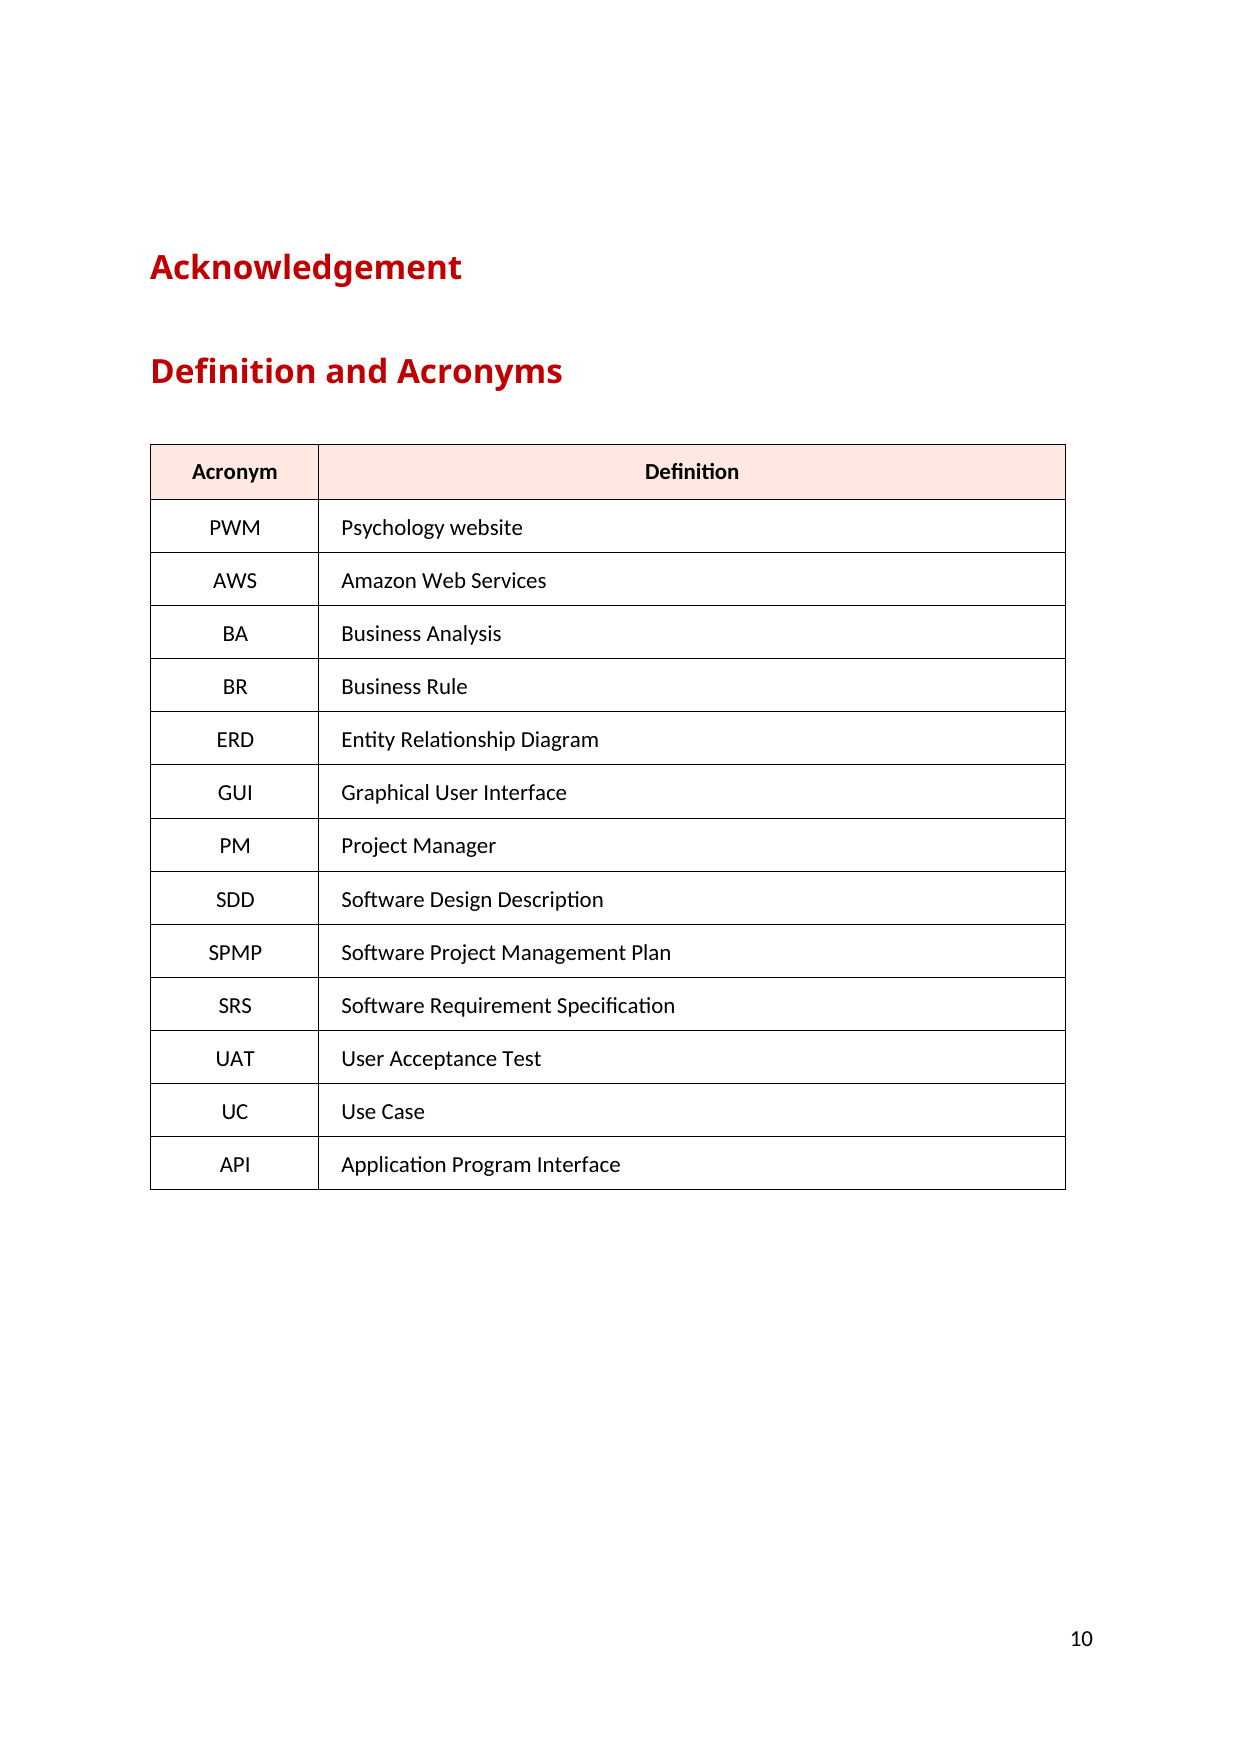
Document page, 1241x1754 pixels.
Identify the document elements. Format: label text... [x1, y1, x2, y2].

table_cell SRS [151, 978, 318, 1030]
table_cell SDD [151, 872, 318, 924]
table_cell Business Rule [319, 659, 1065, 711]
table_cell Amazon Web Services [319, 553, 1065, 605]
table_cell AWS [151, 553, 318, 605]
table_cell Software Design Description [319, 872, 1065, 924]
table_cell Business Analysis [319, 606, 1065, 658]
table_cell PWM [151, 500, 318, 552]
table_cell GUI [151, 765, 318, 817]
table_cell Entity Relationship Diagram [319, 712, 1065, 764]
table_cell Application Program Interface [319, 1137, 1065, 1189]
table_cell BA [151, 606, 318, 658]
table_cell BR [151, 659, 318, 711]
table_cell User Acceptance Test [319, 1031, 1065, 1083]
table_cell Psychology website [319, 500, 1065, 552]
table_cell SPMP [151, 925, 318, 977]
table_cell Software Requirement Specification [319, 978, 1065, 1030]
table_cell UC [151, 1084, 318, 1136]
table_cell Use Case [319, 1084, 1065, 1136]
table_cell Graphical User Interface [319, 765, 1065, 817]
table_header Definition [319, 445, 1065, 499]
table_cell API [151, 1137, 318, 1189]
table_cell Project Manager [319, 819, 1065, 871]
table_cell ERD [151, 712, 318, 764]
table_cell UAT [151, 1031, 318, 1083]
table_cell Software Project Management Plan [319, 925, 1065, 977]
subtitle Definition and Acronyms [150, 348, 1093, 393]
table_cell PM [151, 819, 318, 871]
table_header Acronym [151, 445, 318, 499]
subtitle Acknowledgement [150, 244, 1093, 289]
